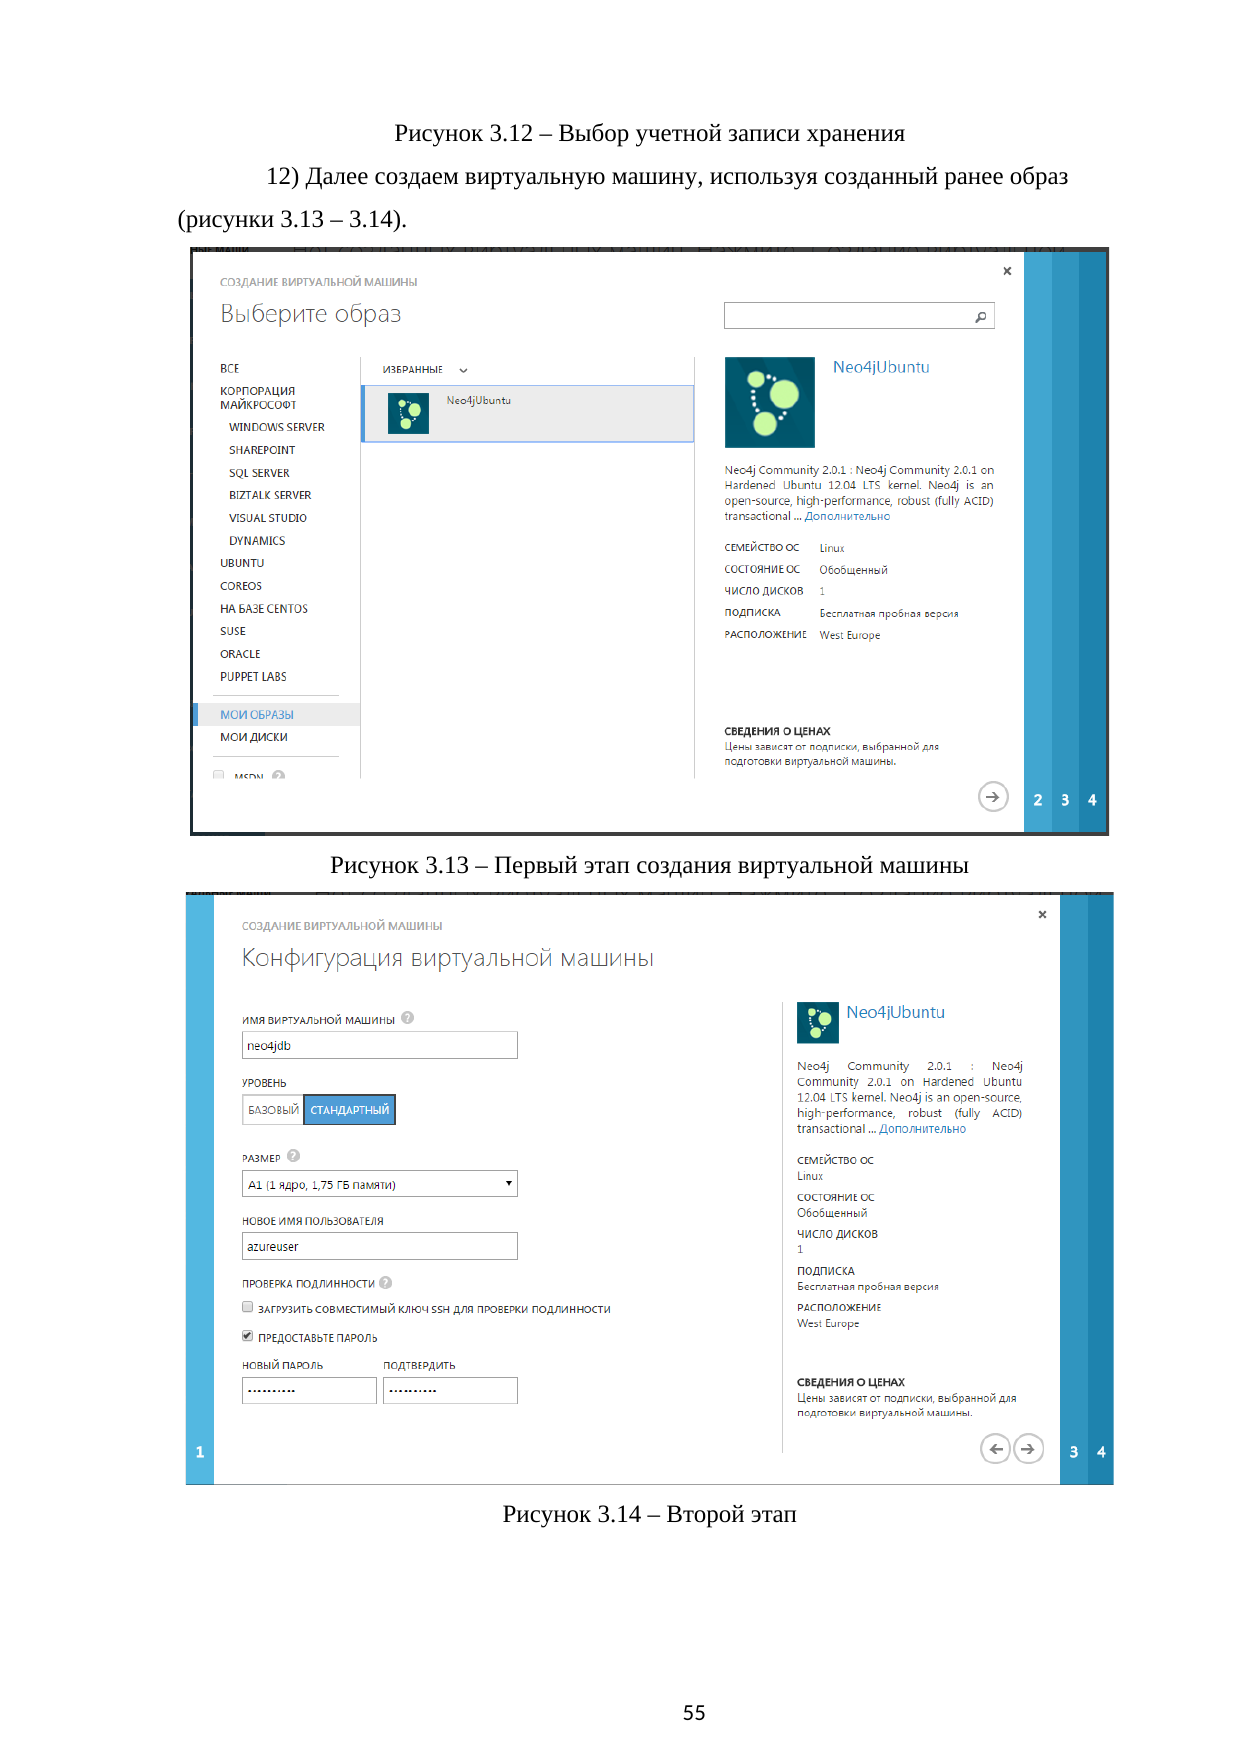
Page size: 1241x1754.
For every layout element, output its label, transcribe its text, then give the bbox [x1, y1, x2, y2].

text Рисунок 3.12 – Выбор учетной записи хранения [177, 118, 1122, 147]
picture [190, 247, 1110, 836]
picture [185, 892, 1114, 1485]
text Рисунок 3.14 – Второй этап [177, 1499, 1122, 1528]
list Далее создаем виртуальную машину, используя созданный ранее образ (рисунки 3.13 – 3.14). [177, 161, 1122, 233]
text Рисунок 3.13 – Первый этап создания виртуальной машины [177, 850, 1122, 878]
